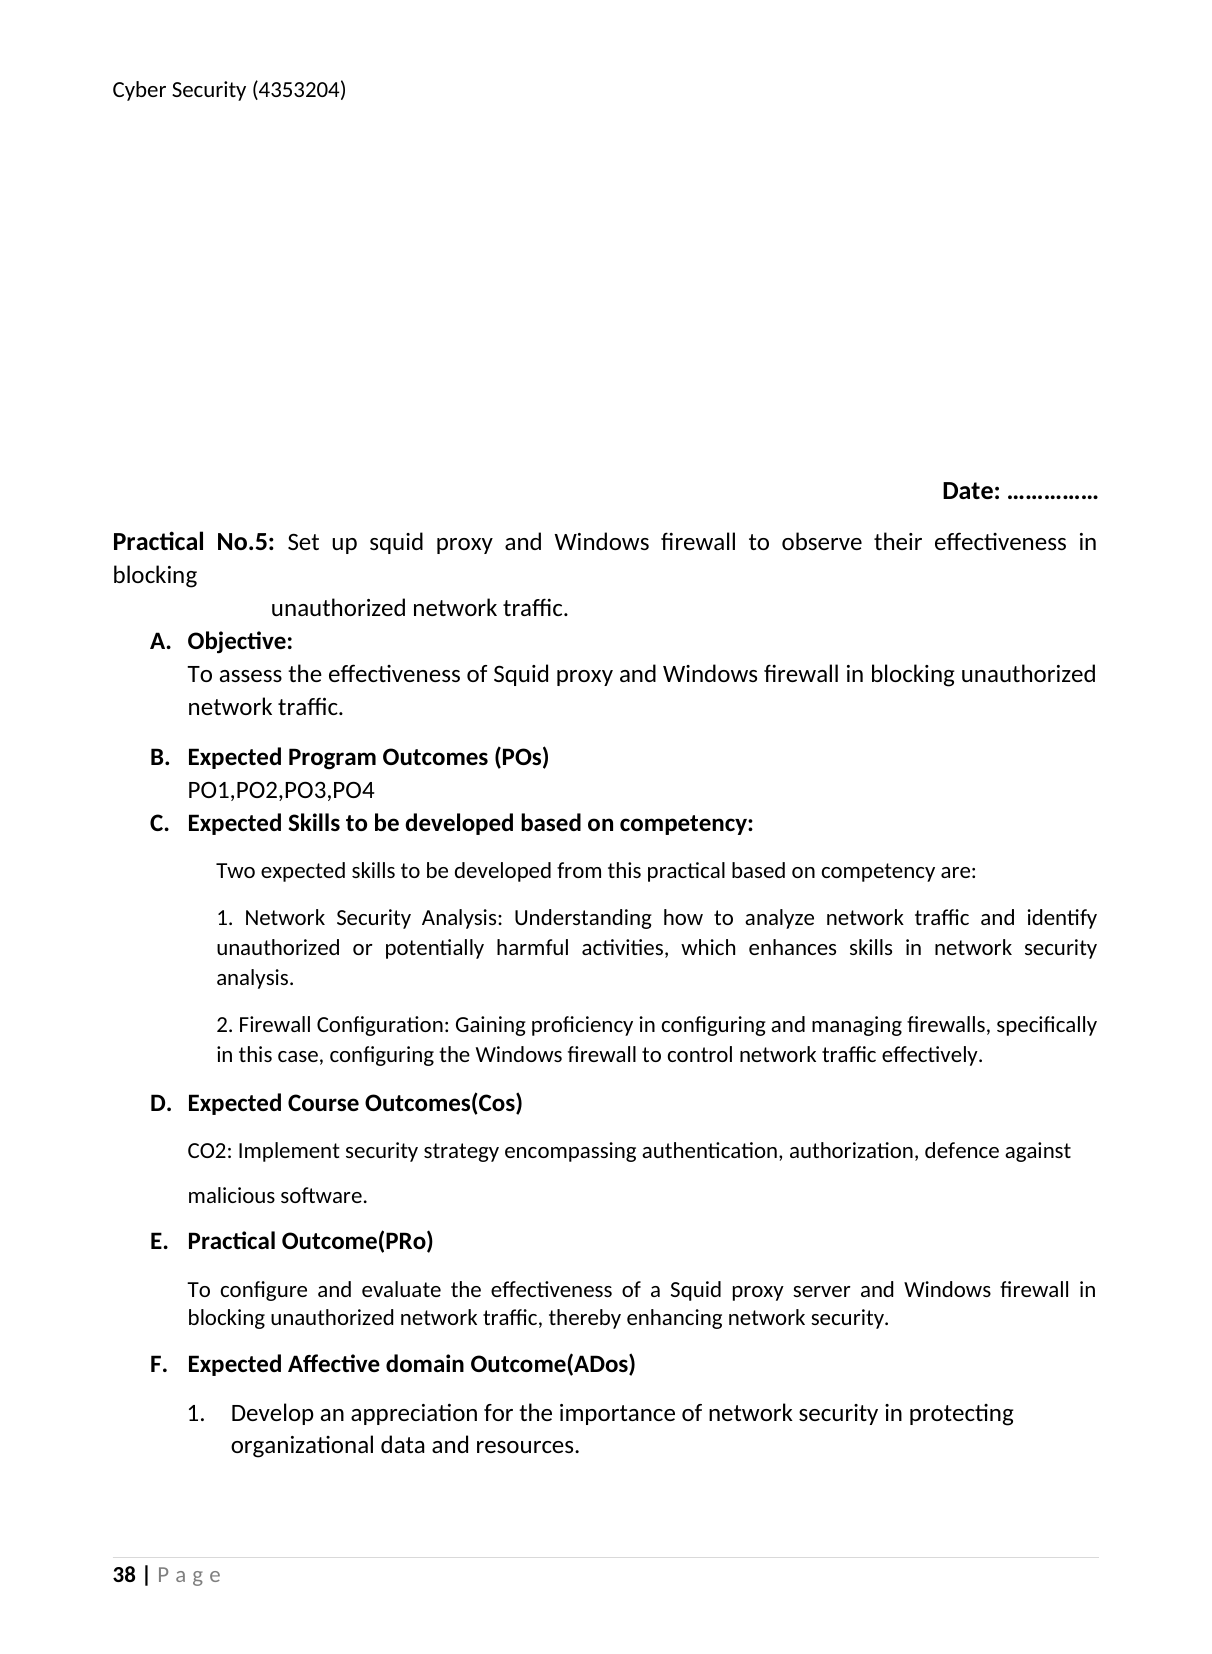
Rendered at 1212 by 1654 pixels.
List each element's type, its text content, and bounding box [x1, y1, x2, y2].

text 2. Firewall Configuration: Gaining proficiency in configuring and managing firewalls, specifically in this case, configuring the Windows firewall to control network traffic effectively. [216, 1010, 1099, 1069]
text Date: …………… [300, 474, 1099, 506]
text CO2: Implement security strategy encompassing authentication, authorization, defence against [112, 1136, 1099, 1164]
text Two expected skills to be developed from this practical based on competency are: [216, 856, 1099, 884]
text PO1,PO2,PO3,PO4 [187, 774, 1099, 804]
text To configure and evaluate the effectiveness of a Squid proxy server and Windows firewall in blocking unauthorized network traffic, thereby enhancing network security. [187, 1275, 1099, 1331]
list Develop an appreciation for the importance of network security in protecting organizational data and resources. [186, 1397, 1096, 1459]
list Practical Outcome(PRo) [150, 1226, 1099, 1256]
text malicious software. [112, 1181, 1099, 1209]
list Expected Program Outcomes (POs) [150, 741, 1099, 771]
text Practical No.5: Set up squid proxy and Windows firewall to observe their effectiveness in blocking [112, 525, 1099, 590]
text unauthorized network traffic. [112, 592, 1099, 623]
text 1. Network Security Analysis: Understanding how to analyze network traffic and identify unauthorized or potentially harmful activities, which enhances skills in network security analysis. [216, 903, 1099, 992]
list Expected Affective domain Outcome(ADos) [150, 1348, 1099, 1378]
list Expected Skills to be developed based on competency: [150, 807, 1099, 837]
list Objective: [150, 625, 1099, 656]
list Expected Course Outcomes(Cos) [150, 1087, 1099, 1118]
text To assess the effectiveness of Squid proxy and Windows firewall in blocking unauthorized network traffic. [187, 658, 1099, 722]
